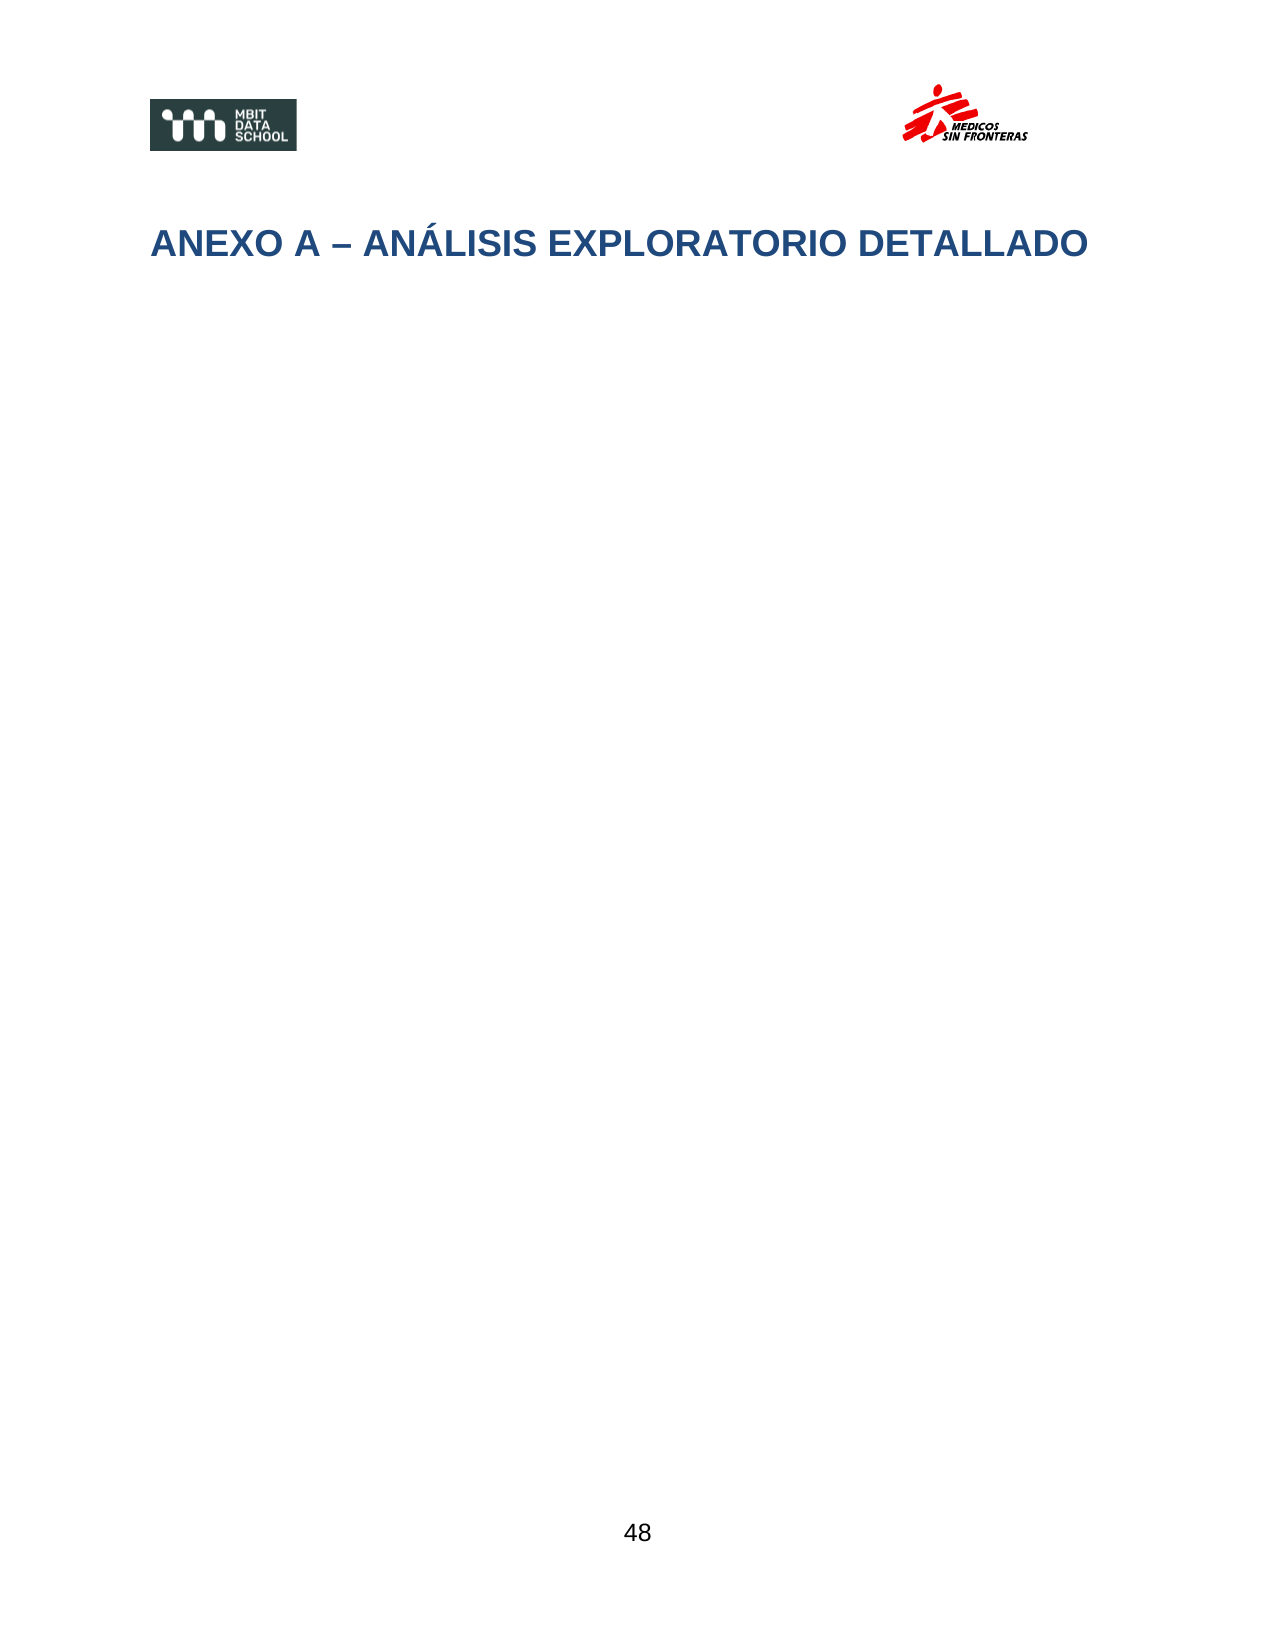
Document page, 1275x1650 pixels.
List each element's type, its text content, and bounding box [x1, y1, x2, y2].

subtitle ANEXO A – ANÁLISIS EXPLORATORIO DETALLADO [150, 221, 1125, 264]
picture [150, 99, 297, 151]
picture [893, 75, 1036, 151]
